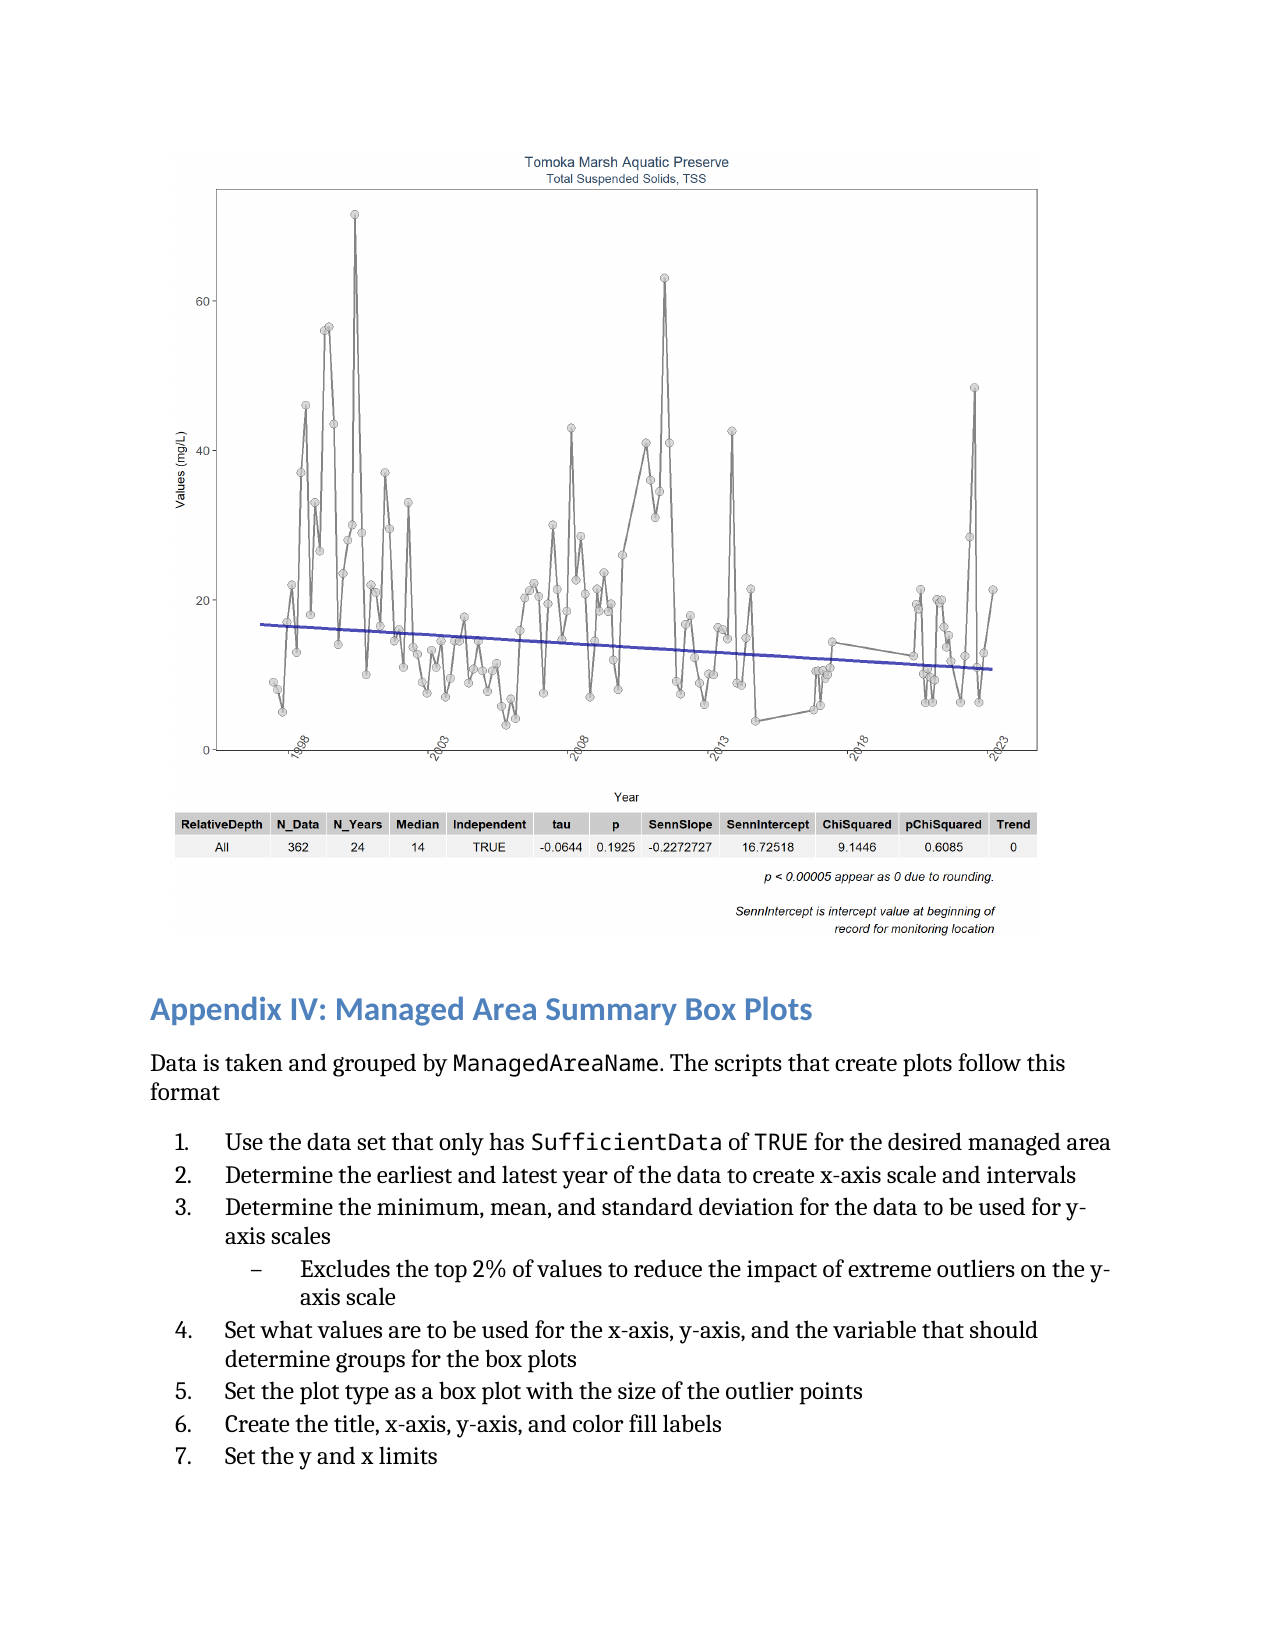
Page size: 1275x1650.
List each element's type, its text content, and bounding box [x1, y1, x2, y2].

picture [168, 150, 1044, 938]
subtitle Appendix IV: Managed Area Summary Box Plots [150, 987, 1125, 1028]
list Determine the minimum, mean, and standard deviation for the data to be used for y-axis scales [175, 1193, 1125, 1251]
list Determine the earliest and latest year of the data to create x-axis scale and intervals [175, 1161, 1125, 1189]
list Set the y and x limits [175, 1442, 1125, 1471]
text Data is taken and grouped by ManagedAreaName. The scripts that create plots follow this format [150, 1047, 1125, 1107]
list Excludes the top 2% of values to reduce the impact of extreme outliers on the y-axis scale [250, 1254, 1125, 1312]
list Set what values are to be used for the x-axis, y-axis, and the variable that should determine groups for the box plots [175, 1316, 1125, 1373]
list Create the title, x-axis, y-axis, and color fill labels [175, 1409, 1125, 1438]
list Set the plot type as a box plot with the size of the outlier points [175, 1377, 1125, 1406]
list Use the data set that only has SufficientData of TRUE for the desired managed area [175, 1126, 1125, 1157]
